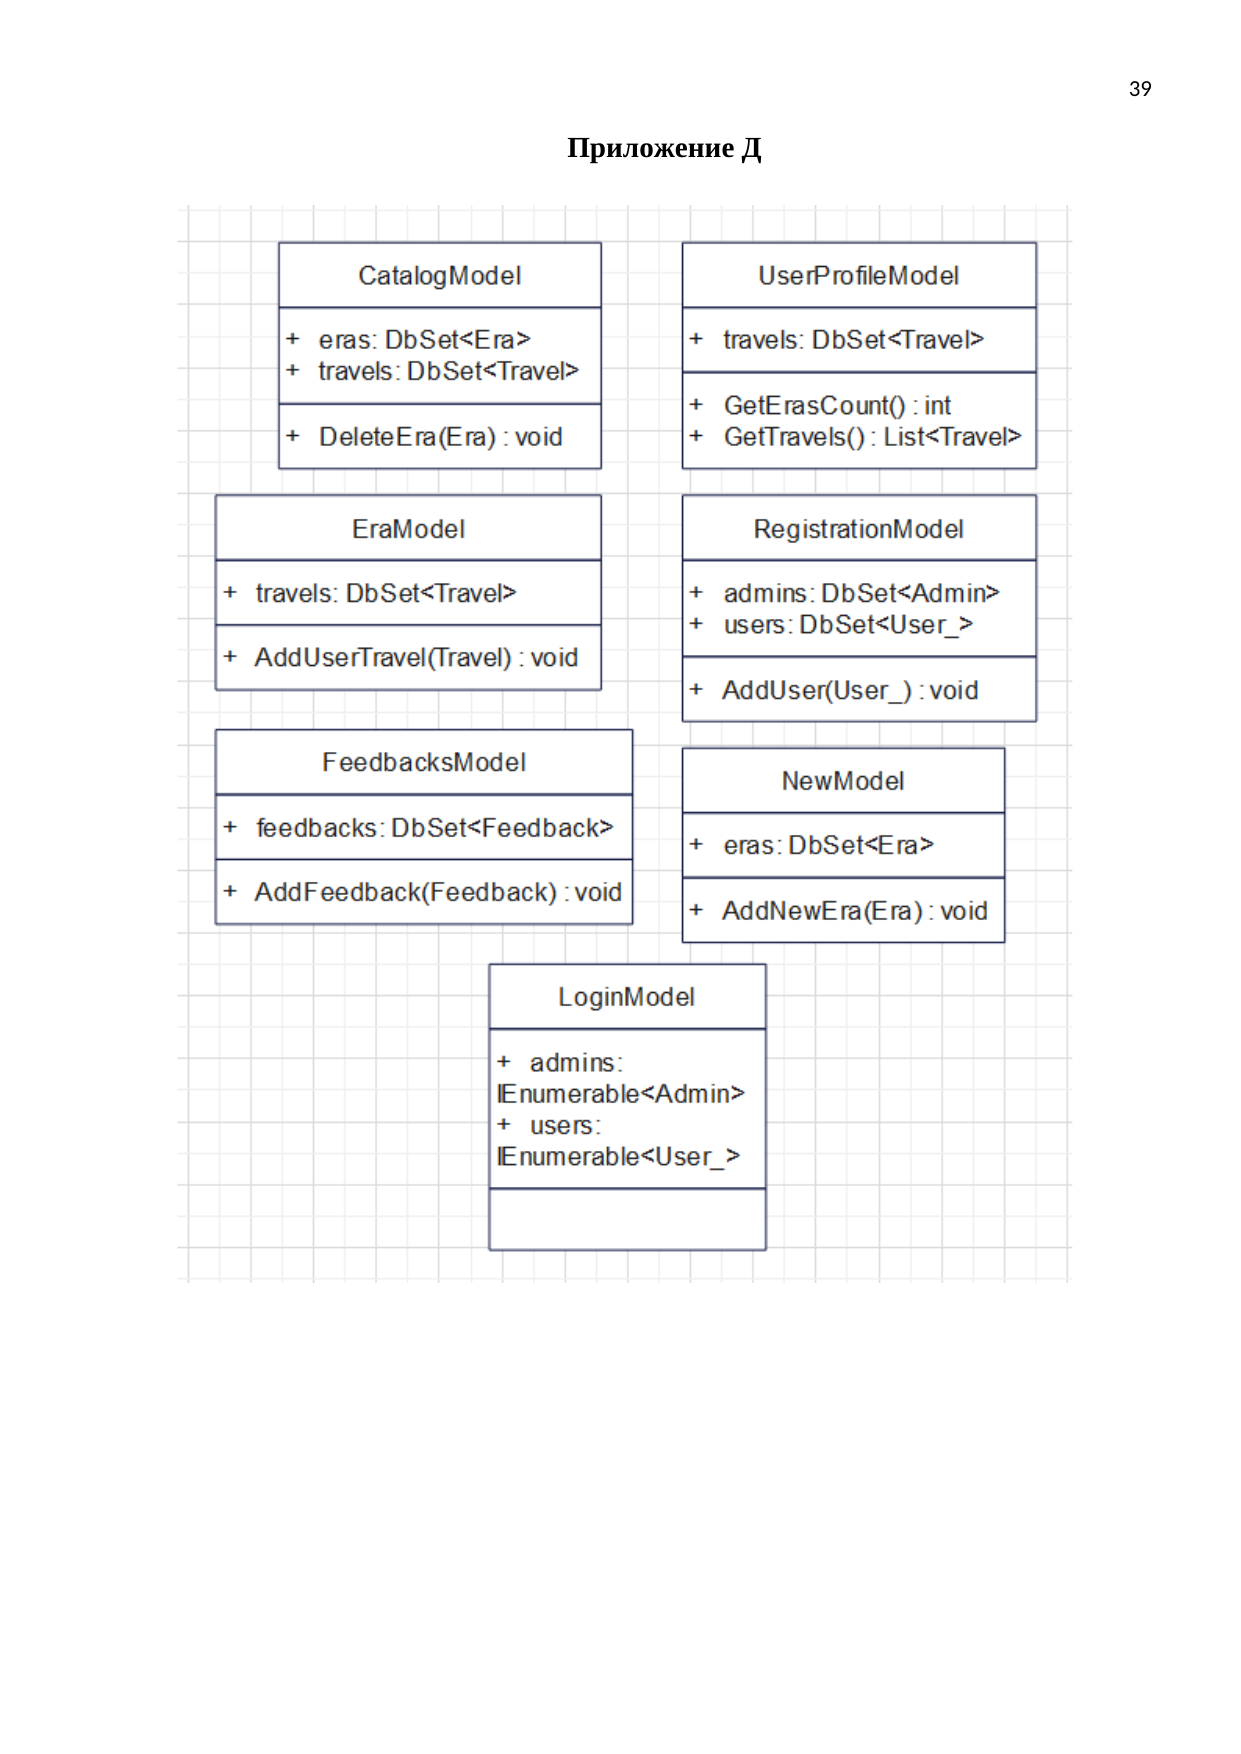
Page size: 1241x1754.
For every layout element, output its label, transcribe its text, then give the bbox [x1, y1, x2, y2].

subtitle Приложение Д [177, 130, 1152, 163]
picture [177, 205, 1073, 1283]
